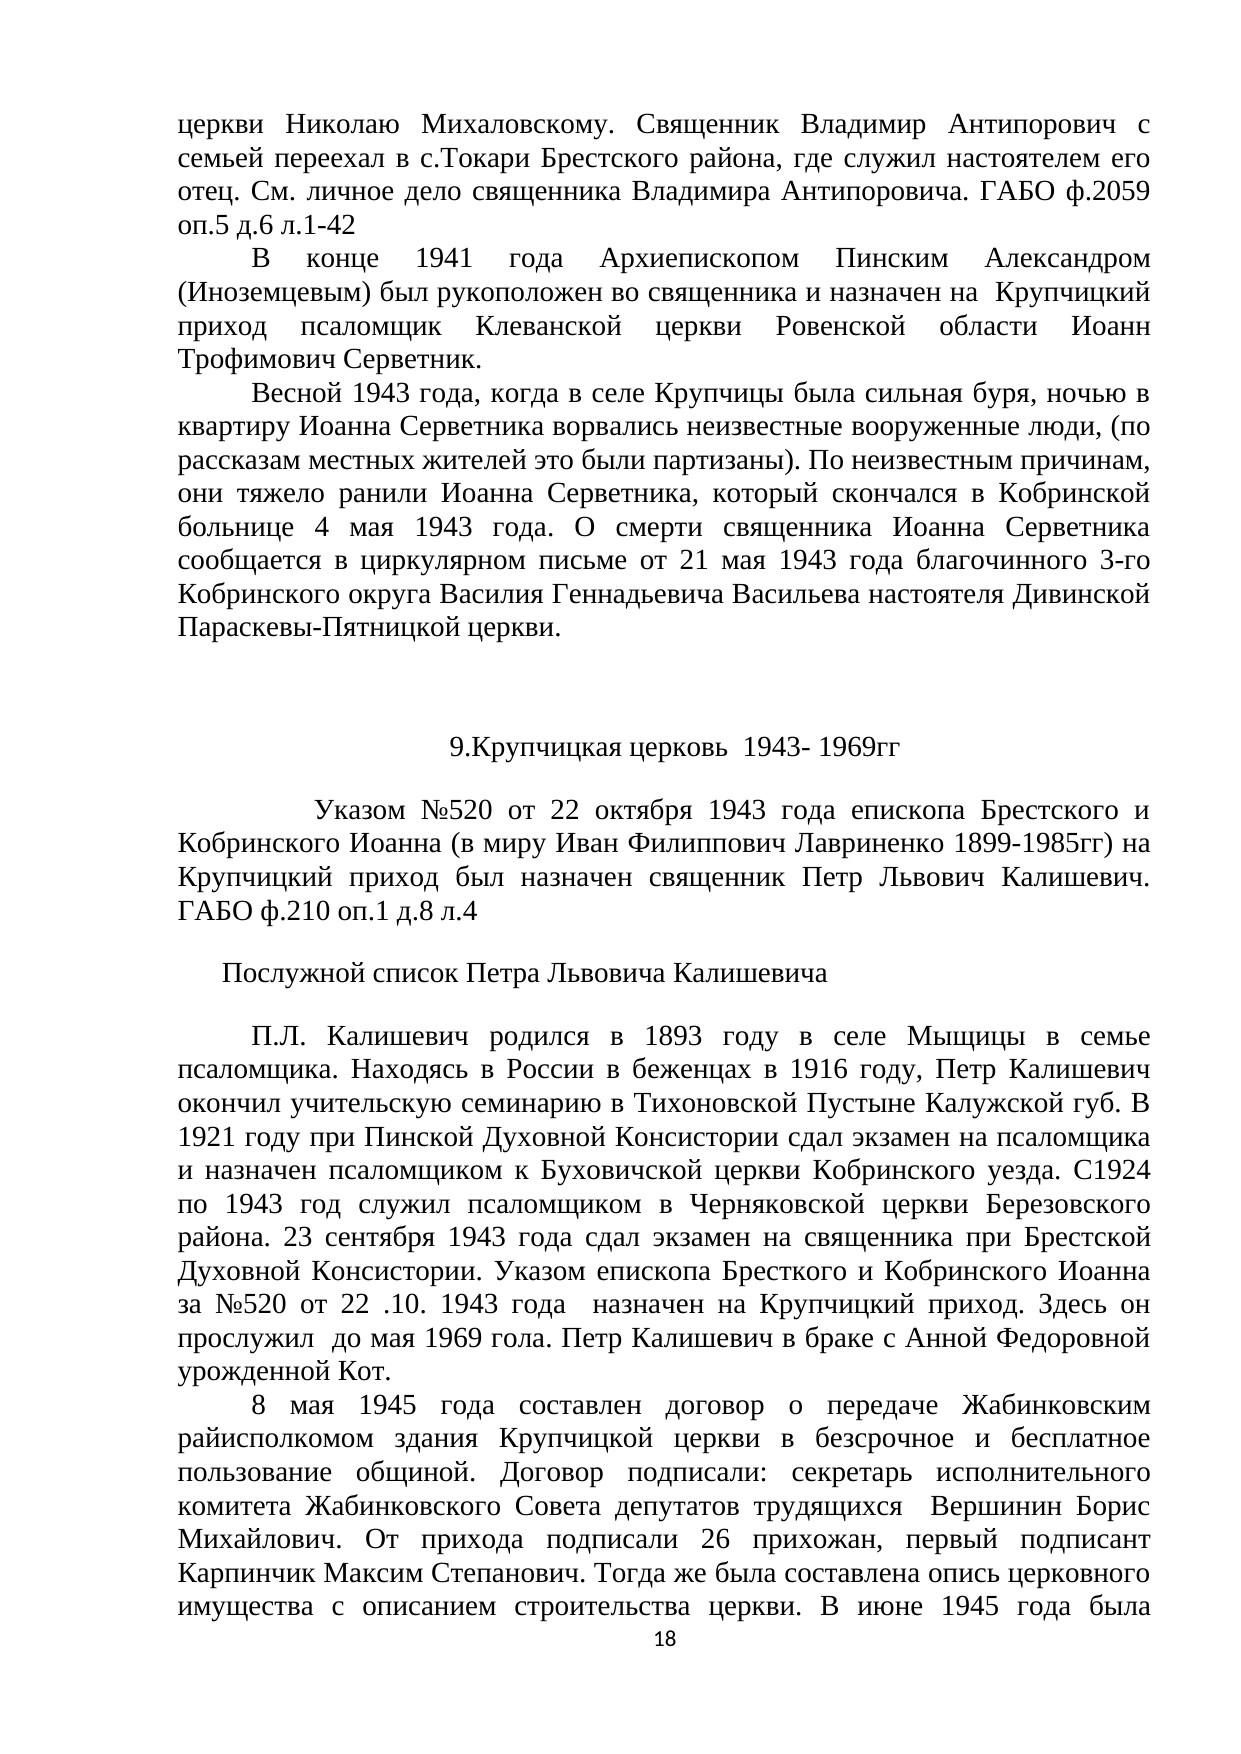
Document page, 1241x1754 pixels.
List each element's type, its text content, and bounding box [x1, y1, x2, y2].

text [177, 1387, 1152, 1622]
text Указом №520 от 22 октября 1943 года епископа Брестского и Кобринского Иоанна (в миру Иван Филиппович Лавриненко 1899-1985гг) на Крупчицкий приход был назначен священник Петр Львович Калишевич. ГАБО ф.210 оп.1 д.8 л.4 [177, 792, 1152, 926]
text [177, 106, 1152, 241]
text Послужной список Петра Львовича Калишевича [177, 955, 1152, 989]
text В конце 1941 года Архиепископом Пинским Александром (Иноземцевым) был рукоположен во священника и назначен на Крупчицкий приход псаломщик Клеванской церкви Ровенской области Иоанн Трофимович Серветник. [177, 241, 1152, 375]
text П.Л. Калишевич родился в 1893 году в селе Мыщицы в семье псаломщика. Находясь в России в беженцах в 1916 году, Петр Калишевич окончил учительскую семинарию в Тихоновской Пустыне Калужской губ. В 1921 году при Пинской Духовной Консистории сдал экзамен на псаломщика и назначен псаломщиком к Буховичской церкви Кобринского уезда. С1924 по 1943 год служил псаломщиком в Черняковской церкви Березовского района. 23 сентября 1943 года сдал экзамен на священника при Брестской Духовной Консистории. Указом епископа Бресткого и Кобринского Иоанна за №520 от 22 .10. 1943 года назначен на Крупчицкий приход. Здесь он прослужил до мая 1969 гола. Петр Калишевич в браке с Анной Федоровной урожденной Кот. [177, 1018, 1152, 1387]
text Весной 1943 года, когда в селе Крупчицы была сильная буря, ночью в квартиру Иоанна Серветника ворвались неизвестные вооруженные люди, (по рассказам местных жителей это были партизаны). По неизвестным причинам, они тяжело ранили Иоанна Серветника, который скончался в Кобринской больнице 4 мая 1943 года. О смерти священника Иоанна Серветника сообщается в циркулярном письме от 21 мая 1943 года благочинного 3-го Кобринского округа Василия Геннадьевича Васильева настоятеля Дивинской Параскевы-Пятницкой церкви. [177, 375, 1152, 643]
text 9.Крупчицкая церковь 1943- 1969гг [177, 729, 1152, 763]
